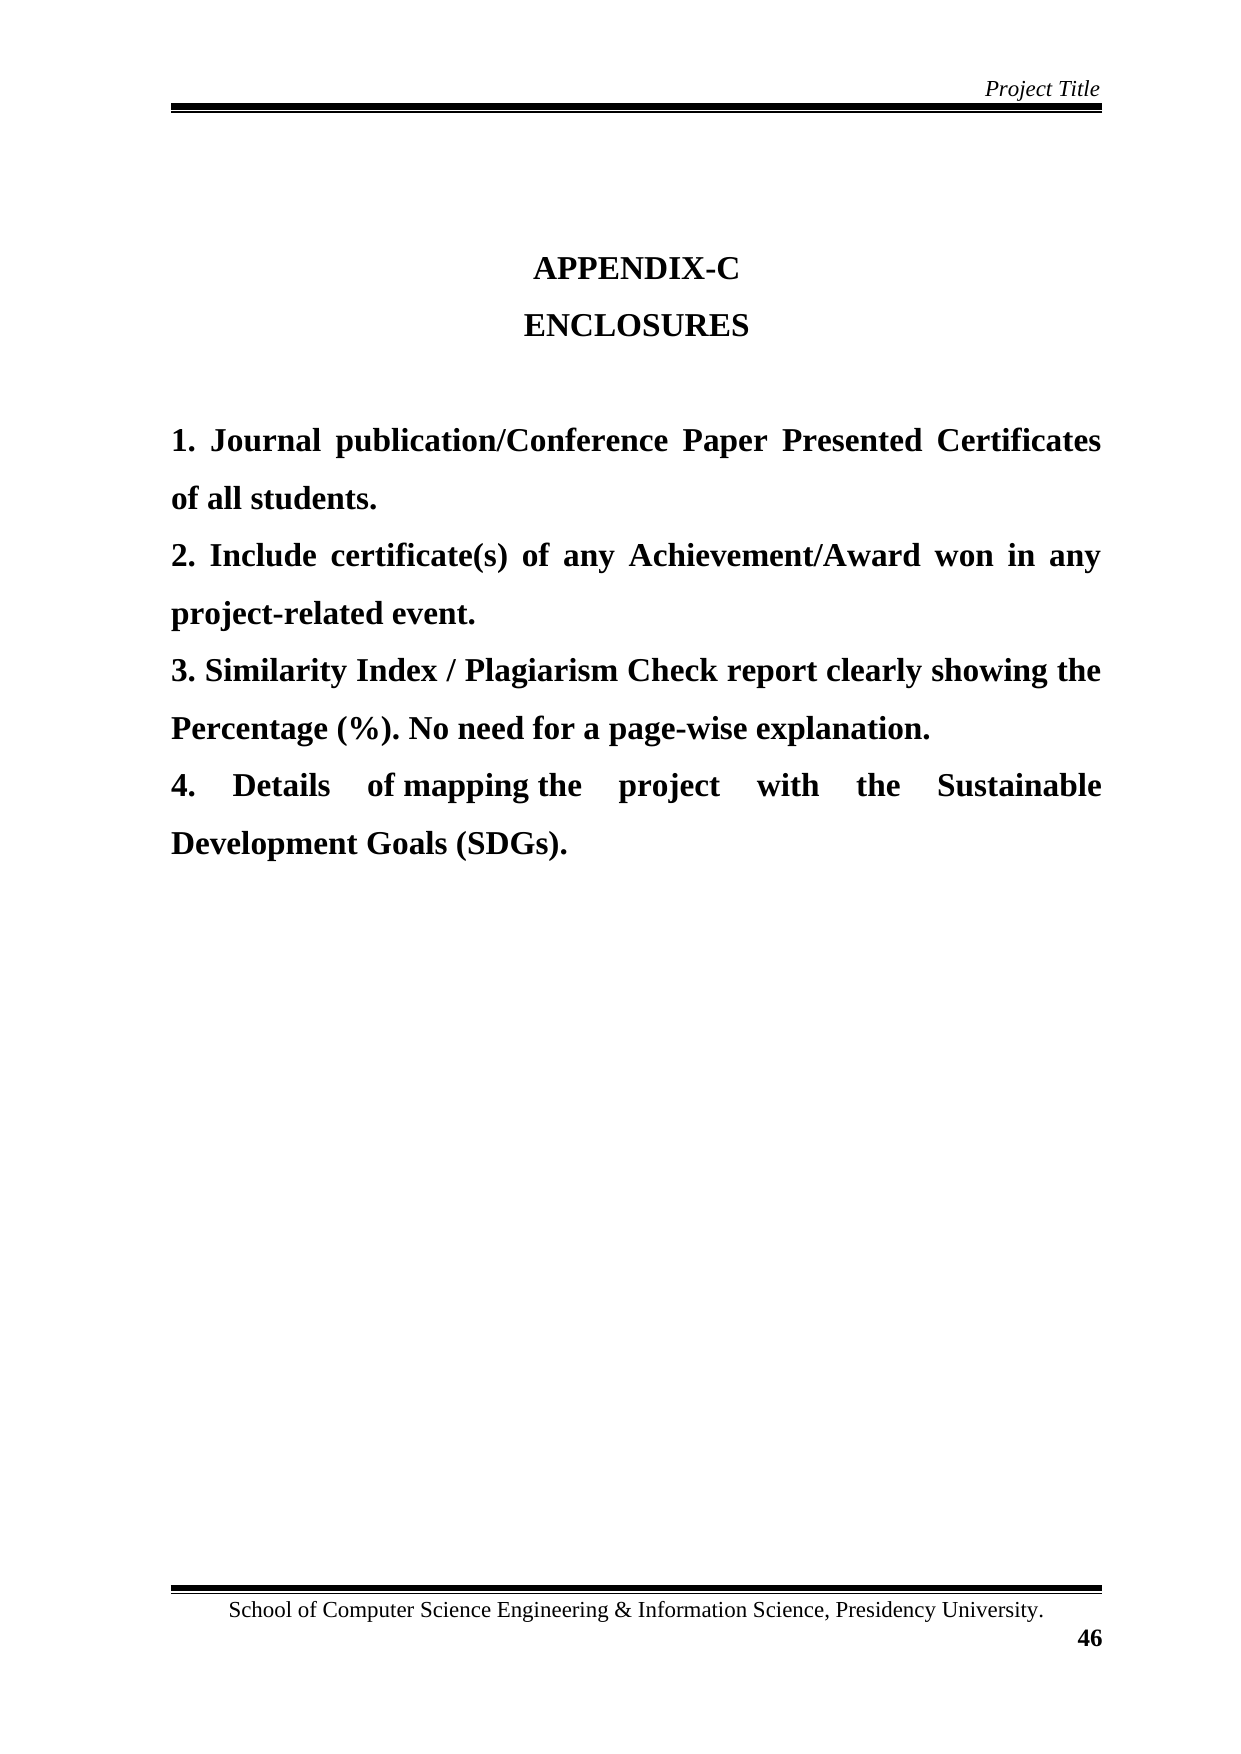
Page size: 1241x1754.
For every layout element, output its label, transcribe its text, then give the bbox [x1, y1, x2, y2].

text 2. Include certificate(s) of any Achievement/Award won in any project-related event. [171, 535, 1102, 631]
text APPENDIX-C [171, 248, 1102, 286]
text ENCLOSURES [171, 305, 1102, 344]
text 1. Journal publication/Conference Paper Presented Certificates of all students. [171, 420, 1102, 516]
text 3. Similarity Index / Plagiarism Check report clearly showing the Percentage (%). No need for a page-wise explanation. [171, 650, 1102, 746]
text 4. Details of mapping the project with the Sustainable Development Goals (SDGs). [171, 765, 1102, 861]
